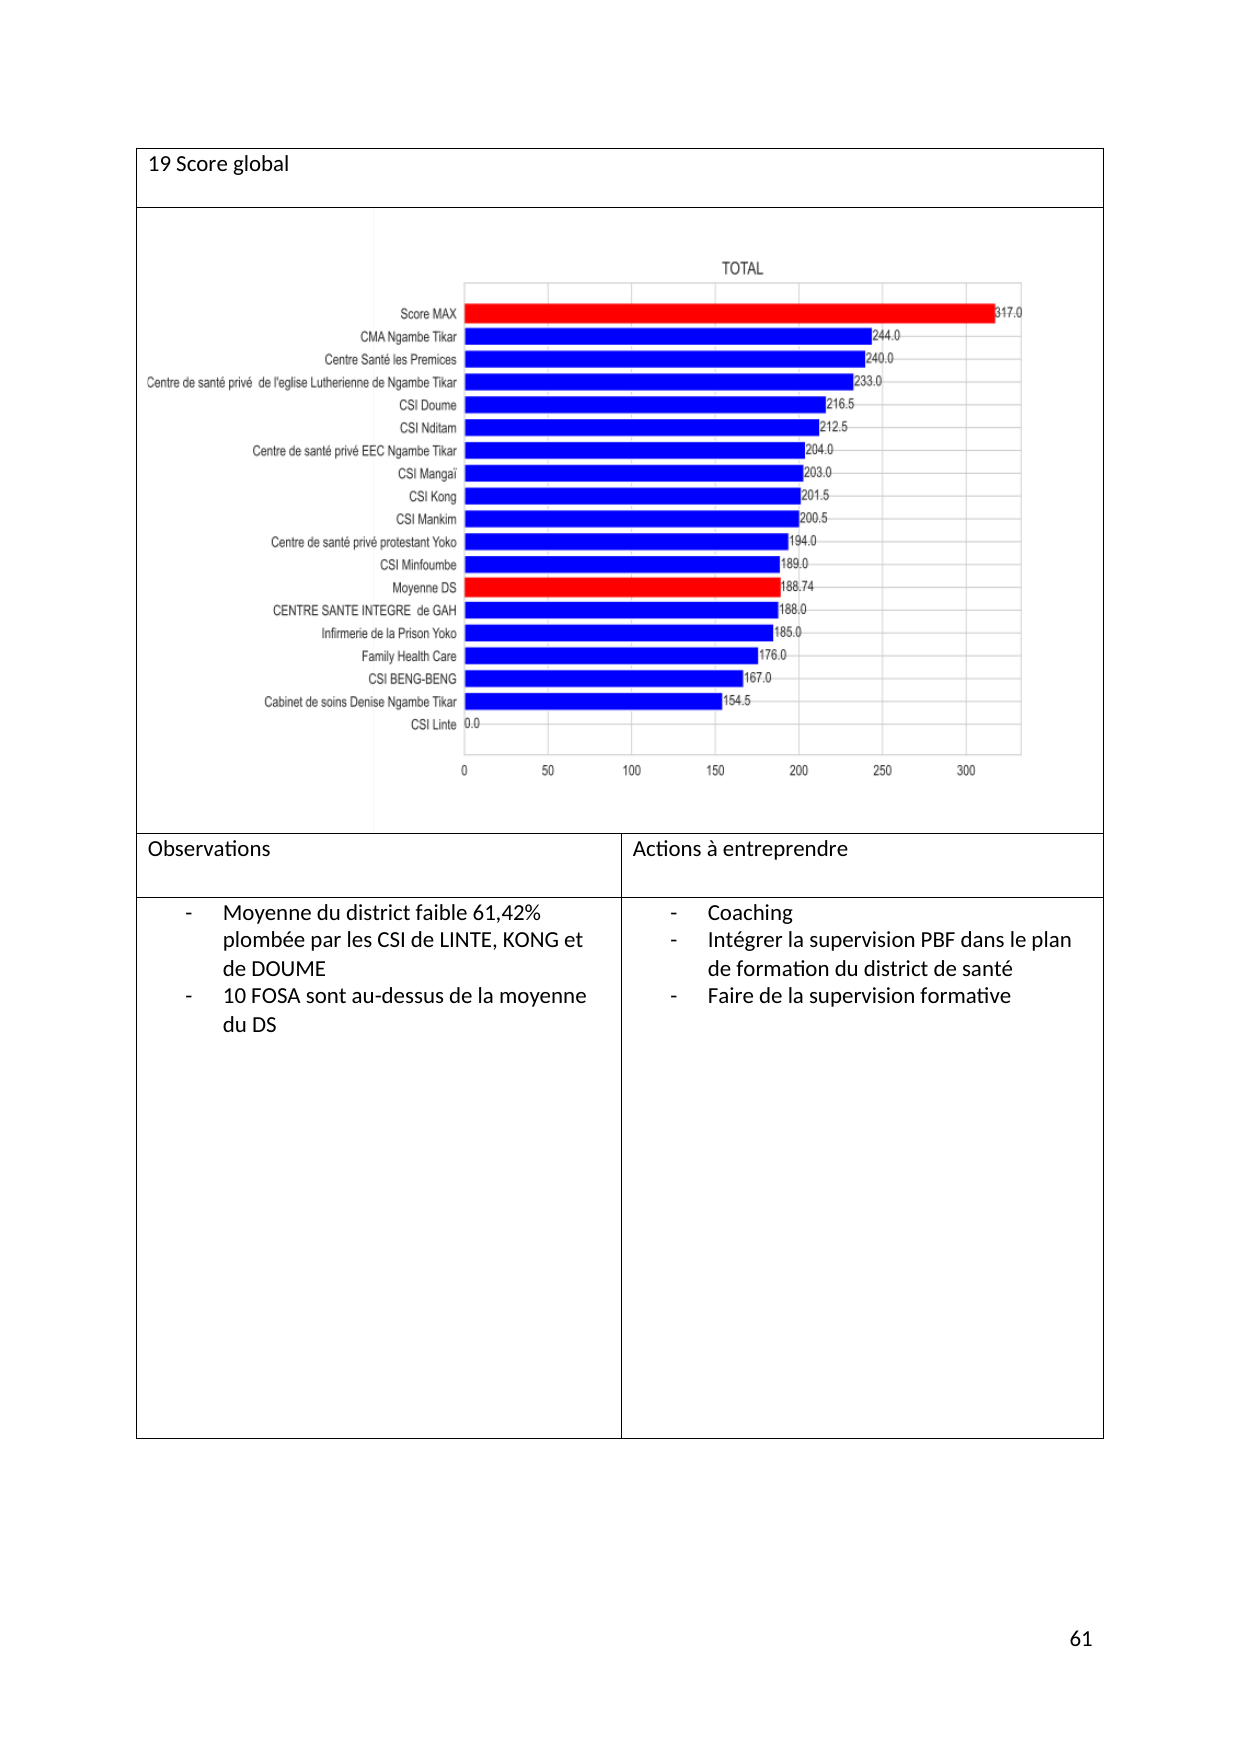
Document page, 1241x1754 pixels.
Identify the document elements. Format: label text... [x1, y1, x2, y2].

table_cell Actions à entreprendre [622, 834, 1103, 897]
table_cell Coaching Intégrer la supervision PBF dans le plan de formation du district de santé Faire de la supervision formative [622, 898, 1103, 1437]
table_cell Observations [137, 834, 621, 897]
picture [147, 208, 1093, 833]
table_header 19 Score global [137, 149, 1103, 207]
table_cell Moyenne du district faible 61,42% plombée par les CSI de LINTE, KONG et de DOUME 10 FOSA sont au-dessus de la moyenne du DS [137, 898, 621, 1437]
table_cell [137, 208, 147, 833]
table_cell [1093, 208, 1103, 833]
